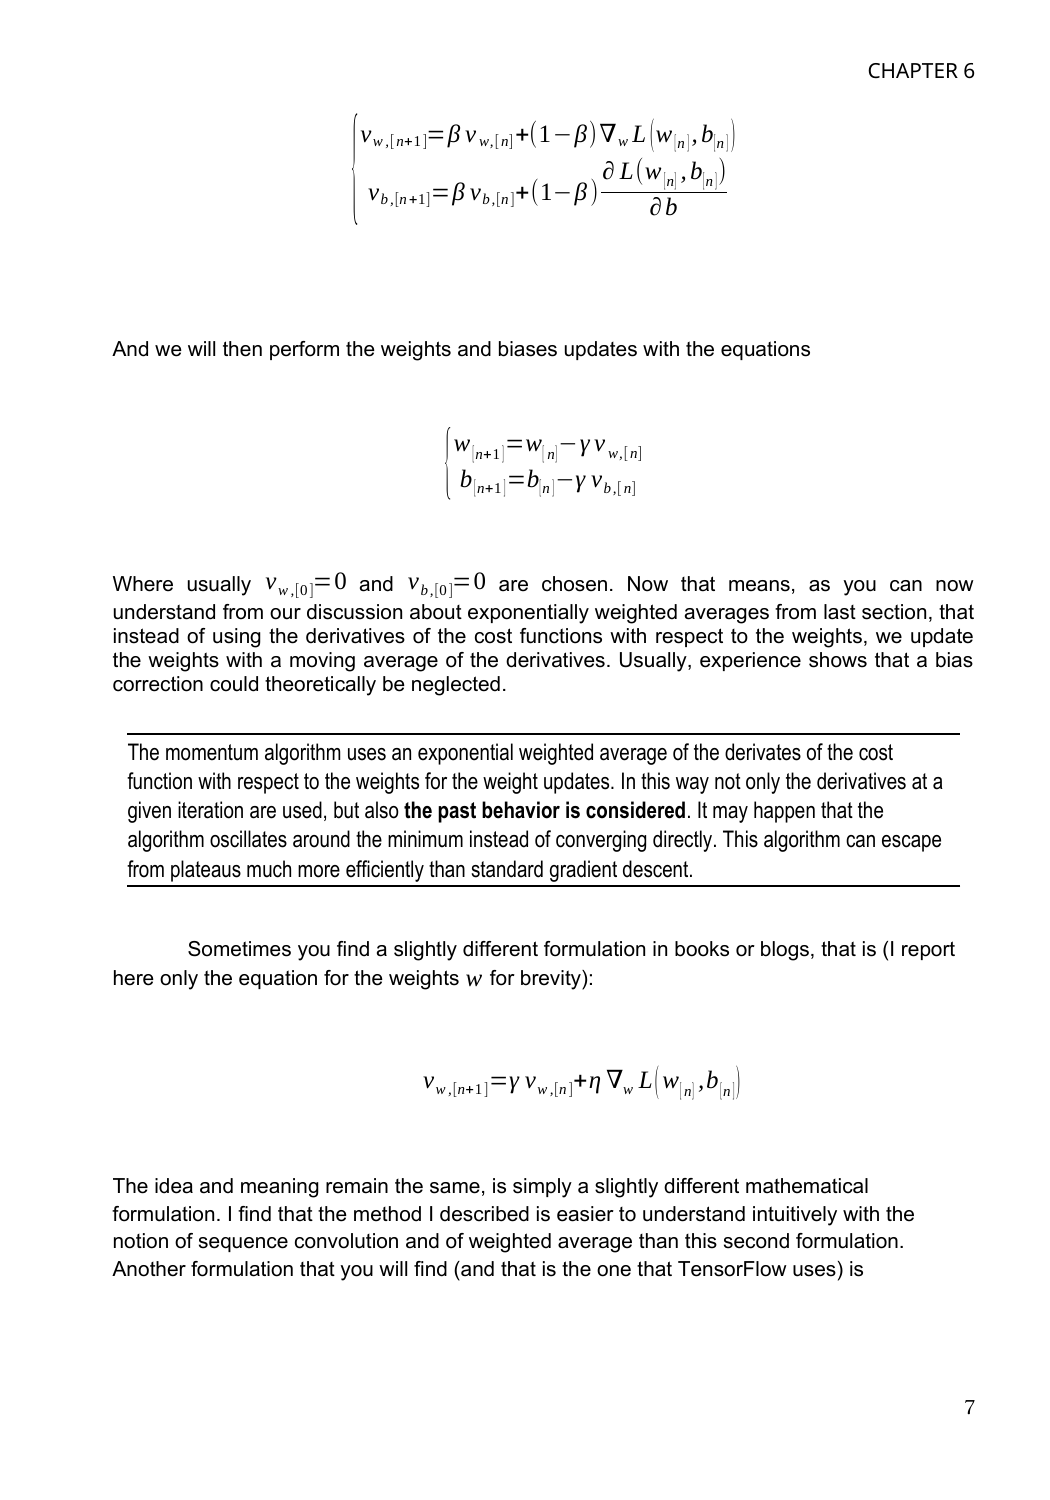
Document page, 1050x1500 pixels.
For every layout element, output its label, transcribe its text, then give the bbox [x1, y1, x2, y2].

text And we will then perform the weights and biases updates with the equations [112, 337, 975, 361]
text Sometimes you find a slightly different formulation in books or blogs, that is (I report here only the equation for the weights for brevity): [112, 937, 975, 992]
text The momentum algorithm uses an exponential weighted average of the derivates of the cost function with respect to the weights for the weight updates. In this way not only the derivatives at a given iteration are used, but also the past behavior is considered. It may happen that the algorithm oscillates around the minimum instead of converging directly. This algorithm can escape from plateaus much more efficiently than standard gradient descent. [127, 735, 960, 885]
text Where usually and are chosen. Now that means, as you can now understand from our discussion about exponentially weighted averages from last section, that instead of using the derivatives of the cost functions with respect to the weights, we update the weights with a moving average of the derivatives. Usually, experience shows that a bias correction could theoretically be neglected. [112, 568, 975, 695]
text The idea and meaning remain the same, is simply a slightly different mathematical formulation. I find that the method I described is easier to understand intuitively with the notion of sequence convolution and of weighted average than this second formulation. Another formulation that you will find (and that is the one that TensorFlow uses) is [112, 1174, 975, 1281]
